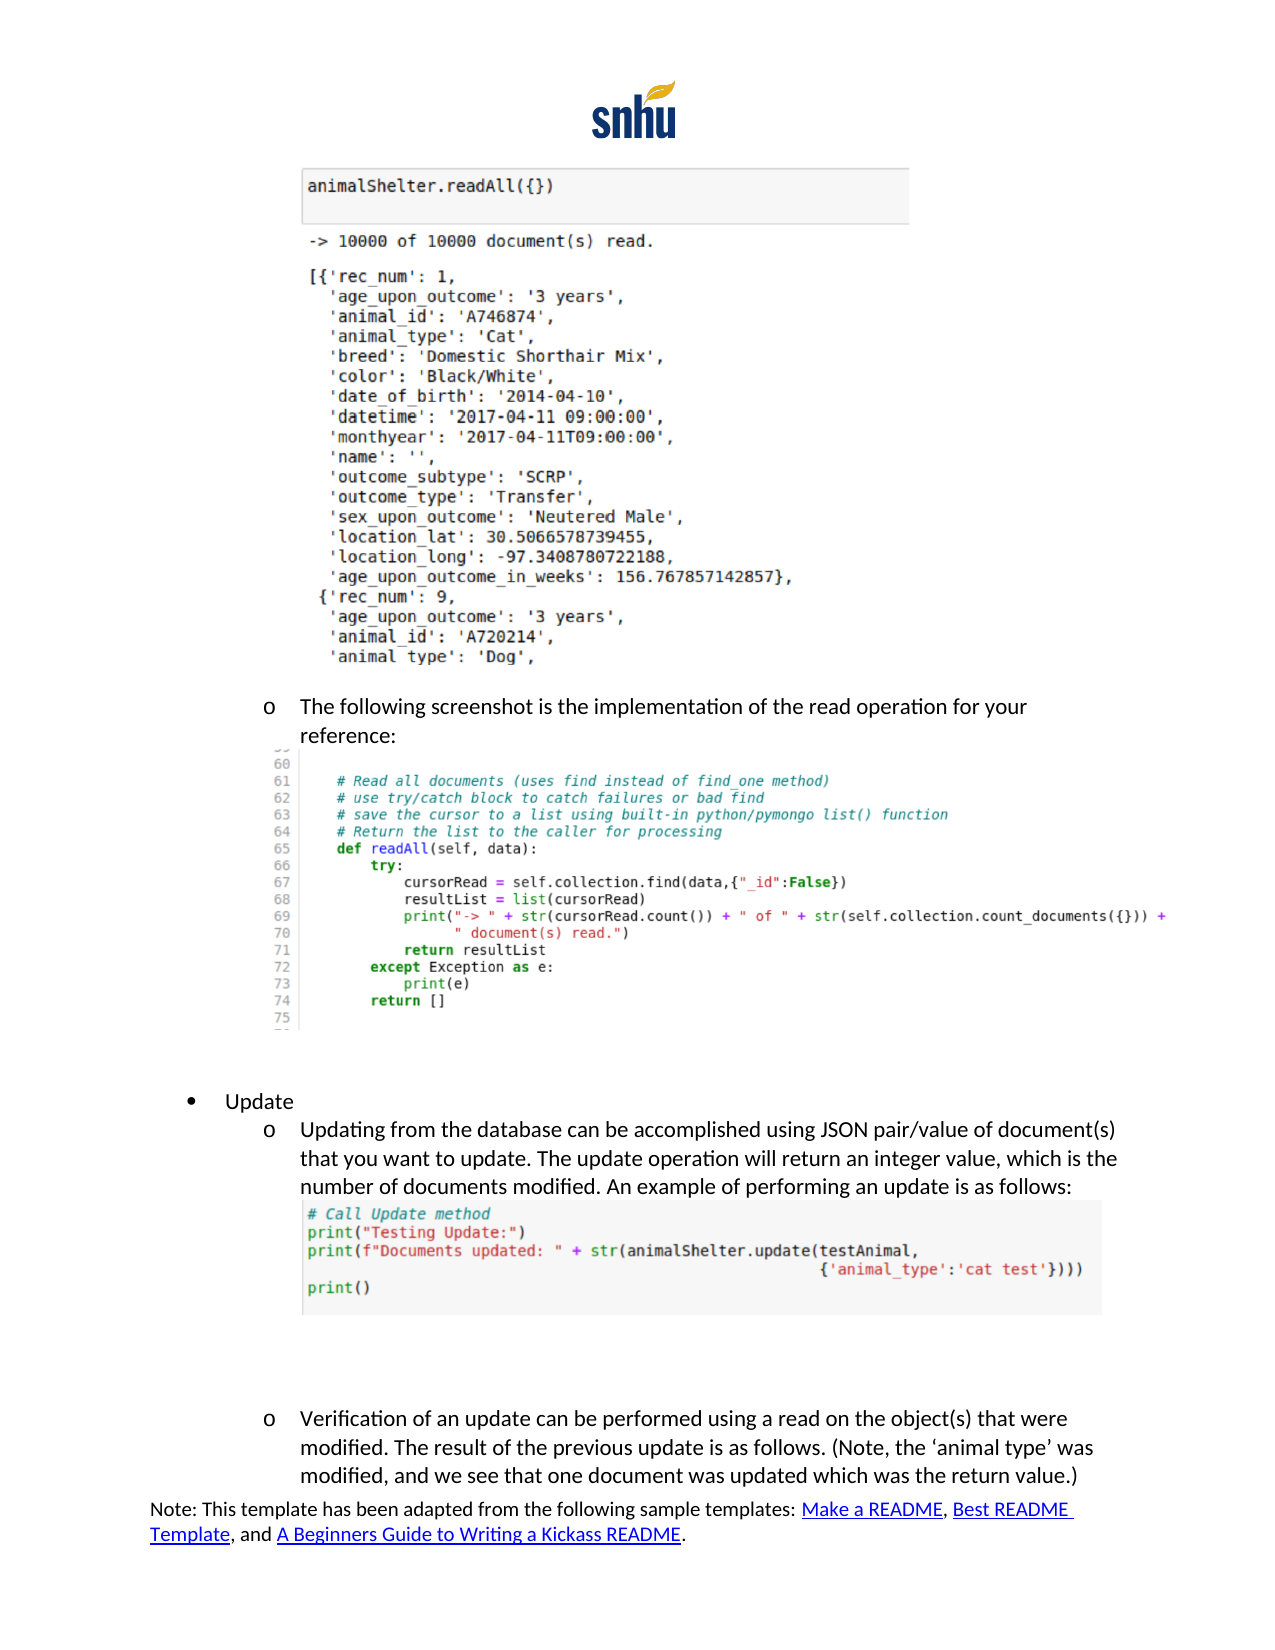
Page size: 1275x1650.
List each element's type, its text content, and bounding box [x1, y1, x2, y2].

picture [300, 1200, 1103, 1315]
picture [300, 167, 910, 665]
list Updating from the database can be accomplished using JSON pair/value of document(s) that you want to update. The update operation will return an integer value, which is the number of documents modified. An example of performing an update is as follows: [262, 1115, 1125, 1200]
list Verification of an update can be performed using a read on the object(s) that were modified. The result of the previous update is as follows. (Note, the ‘animal type’ was modified, and we see that one document was updated which was the return value.) [262, 1404, 1125, 1489]
list The following screenshot is the implementation of the read operation for your reference: [262, 692, 1125, 749]
picture [573, 75, 702, 147]
picture [262, 749, 1189, 1030]
list Update [187, 1087, 1125, 1115]
